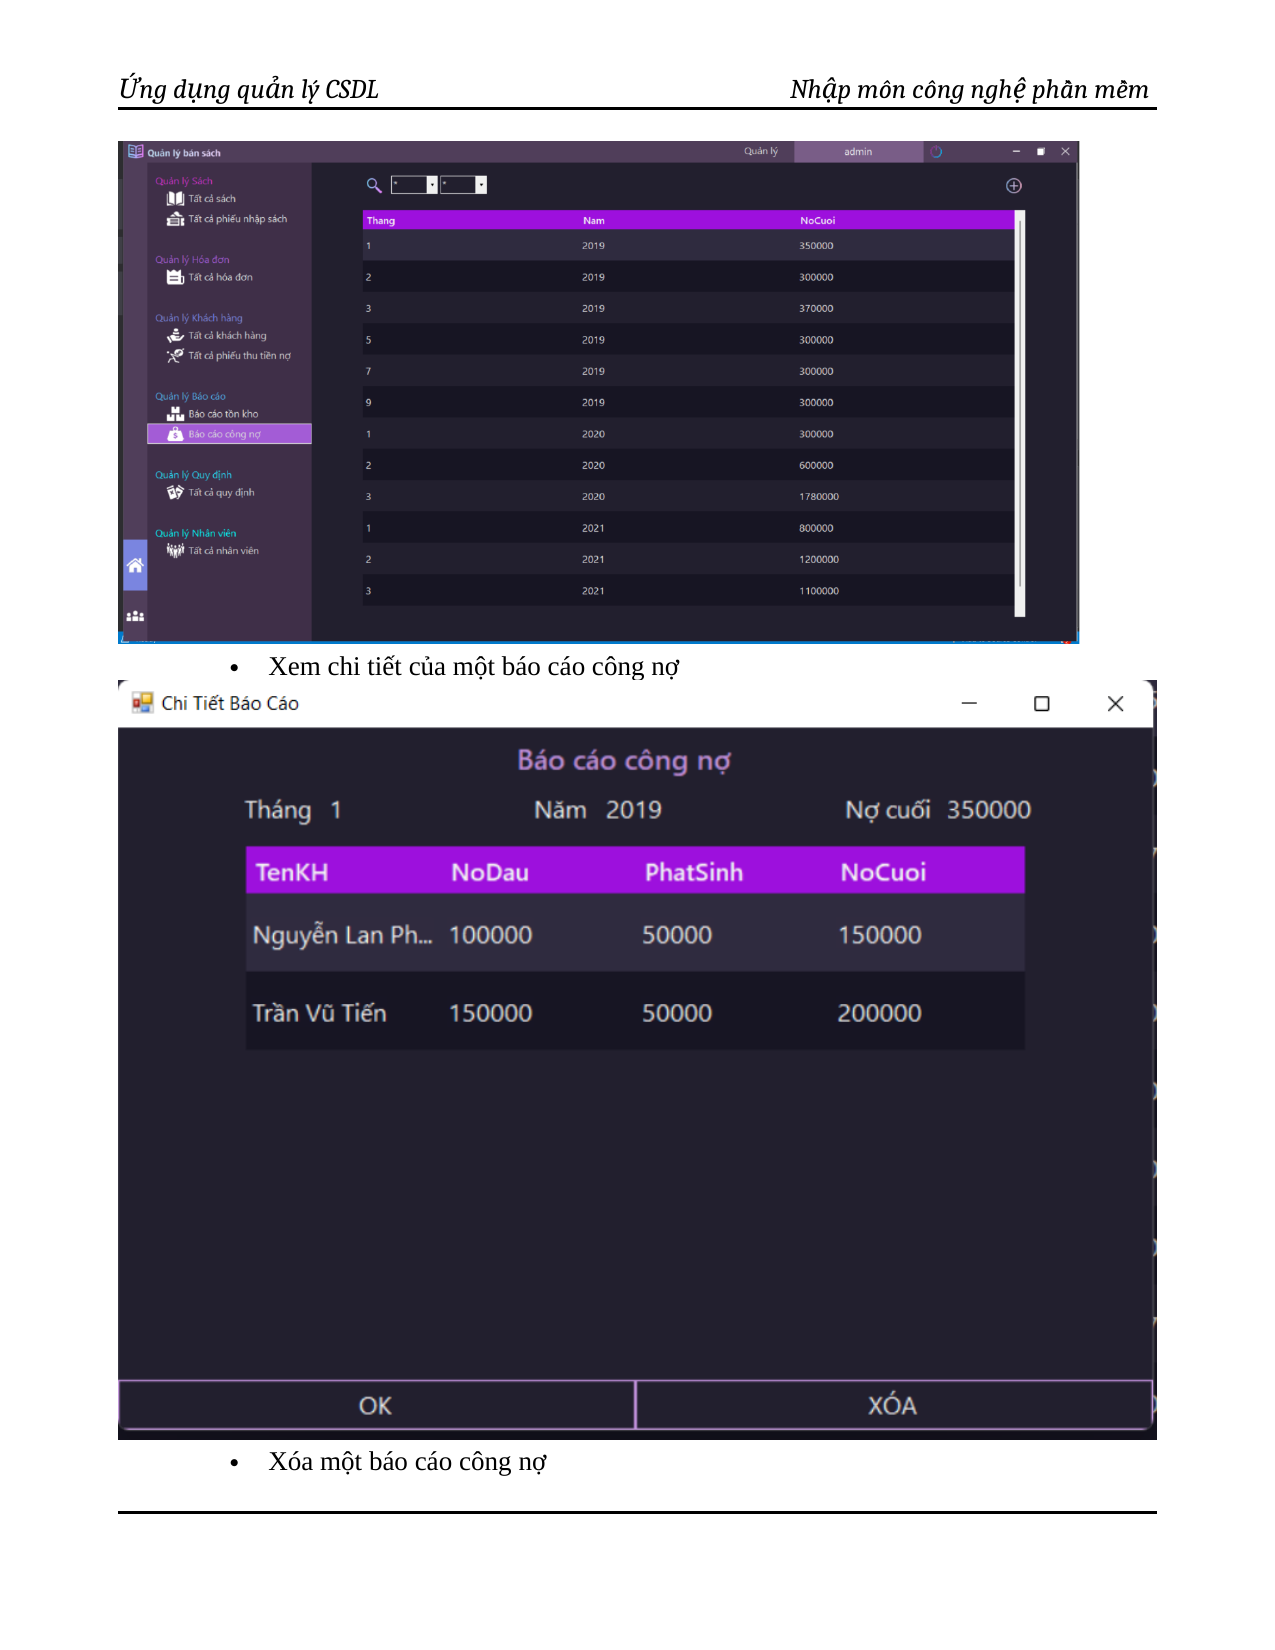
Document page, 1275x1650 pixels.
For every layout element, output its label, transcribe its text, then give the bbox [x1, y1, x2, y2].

picture [118, 141, 1080, 644]
list Xóa một báo cáo công nợ [231, 1445, 1157, 1477]
list Xem chi tiết của một báo cáo công nợ [231, 650, 1157, 680]
picture [118, 680, 1157, 1440]
